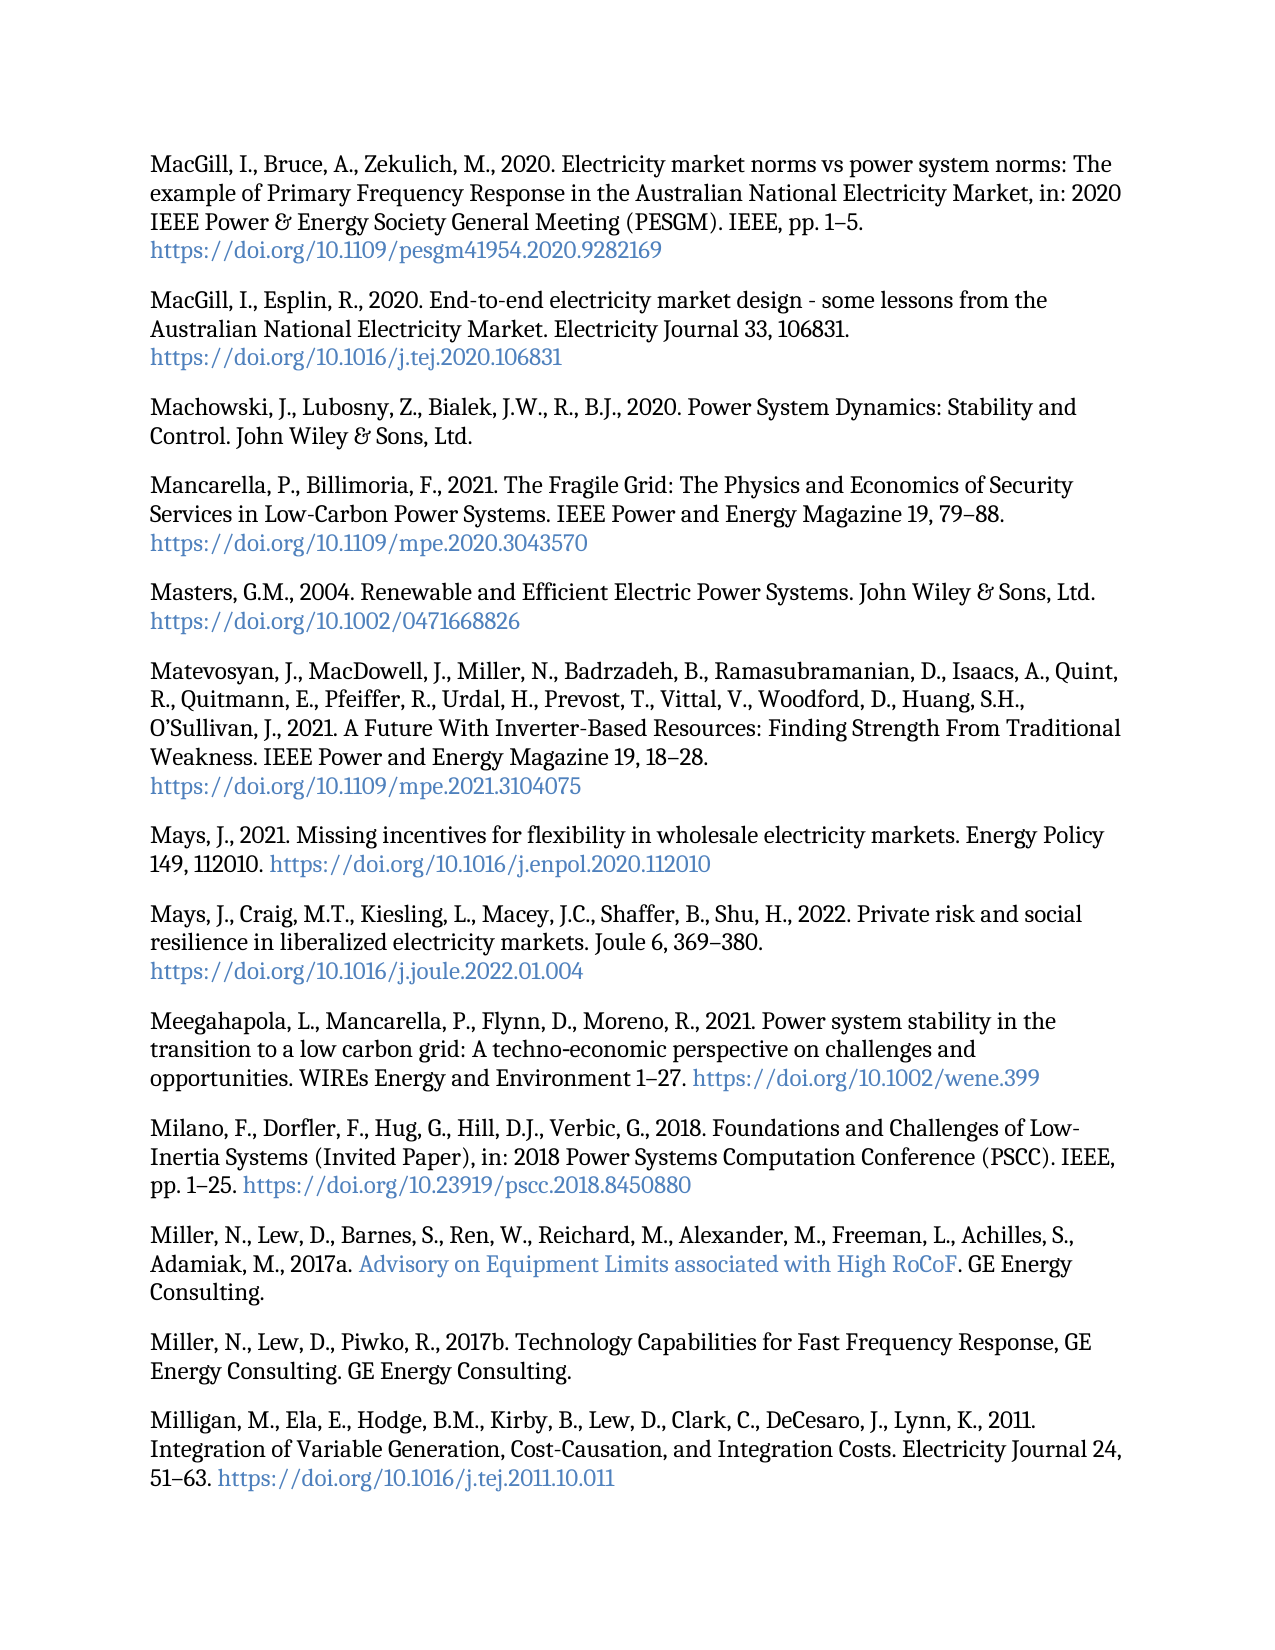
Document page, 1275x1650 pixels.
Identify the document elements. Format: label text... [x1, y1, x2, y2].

text MacGill, I., Bruce, A., Zekulich, M., 2020. Electricity market norms vs power system norms: The example of Primary Frequency Response in the Australian National Electricity Market, in: 2020 IEEE Power & Energy Society General Meeting (PESGM). IEEE, pp. 1–5. https://doi.org/10.1109/pesgm41954.2020.9282169 [150, 150, 1125, 265]
text Mancarella, P., Billimoria, F., 2021. The Fragile Grid: The Physics and Economics of Security Services in Low-Carbon Power Systems. IEEE Power and Energy Magazine 19, 79–88. https://doi.org/10.1109/mpe.2020.3043570 [150, 471, 1125, 557]
text Milano, F., Dorfler, F., Hug, G., Hill, D.J., Verbic, G., 2018. Foundations and Challenges of Low-Inertia Systems (Invited Paper), in: 2018 Power Systems Computation Conference (PSCC). IEEE, pp. 1–25. https://doi.org/10.23919/pscc.2018.8450880 [150, 1114, 1125, 1200]
text Mays, J., Craig, M.T., Kiesling, L., Macey, J.C., Shaffer, B., Shu, H., 2022. Private risk and social resilience in liberalized electricity markets. Joule 6, 369–380. https://doi.org/10.1016/j.joule.2022.01.004 [150, 899, 1125, 986]
text Machowski, J., Lubosny, Z., Bialek, J.W., R., B.J., 2020. Power System Dynamics: Stability and Control. John Wiley & Sons, Ltd. [150, 393, 1125, 450]
text Miller, N., Lew, D., Barnes, S., Ren, W., Reichard, M., Alexander, M., Freeman, L., Achilles, S., Adamiak, M., 2017a. Advisory on Equipment Limits associated with High RoCoF. GE Energy Consulting. [150, 1221, 1125, 1307]
text Matevosyan, J., MacDowell, J., Miller, N., Badrzadeh, B., Ramasubramanian, D., Isaacs, A., Quint, R., Quitmann, E., Pfeiffer, R., Urdal, H., Prevost, T., Vittal, V., Woodford, D., Huang, S.H., O’Sullivan, J., 2021. A Future With Inverter-Based Resources: Finding Strength From Traditional Weakness. IEEE Power and Energy Magazine 19, 18–28. https://doi.org/10.1109/mpe.2021.3104075 [150, 657, 1125, 800]
text Mays, J., 2021. Missing incentives for flexibility in wholesale electricity markets. Energy Policy 149, 112010. https://doi.org/10.1016/j.enpol.2020.112010 [150, 821, 1125, 879]
text Meegahapola, L., Mancarella, P., Flynn, D., Moreno, R., 2021. Power system stability in the transition to a low carbon grid: A techno‐economic perspective on challenges and opportunities. WIREs Energy and Environment 1–27. https://doi.org/10.1002/wene.399 [150, 1007, 1125, 1093]
text Milligan, M., Ela, E., Hodge, B.M., Kirby, B., Lew, D., Clark, C., DeCesaro, J., Lynn, K., 2011. Integration of Variable Generation, Cost-Causation, and Integration Costs. Electricity Journal 24, 51–63. https://doi.org/10.1016/j.tej.2011.10.011 [150, 1406, 1125, 1492]
text Masters, G.M., 2004. Renewable and Efficient Electric Power Systems. John Wiley & Sons, Ltd. https://doi.org/10.1002/0471668826 [150, 578, 1125, 636]
text Miller, N., Lew, D., Piwko, R., 2017b. Technology Capabilities for Fast Frequency Response, GE Energy Consulting. GE Energy Consulting. [150, 1328, 1125, 1385]
text MacGill, I., Esplin, R., 2020. End-to-end electricity market design - some lessons from the Australian National Electricity Market. Electricity Journal 33, 106831. https://doi.org/10.1016/j.tej.2020.106831 [150, 286, 1125, 372]
